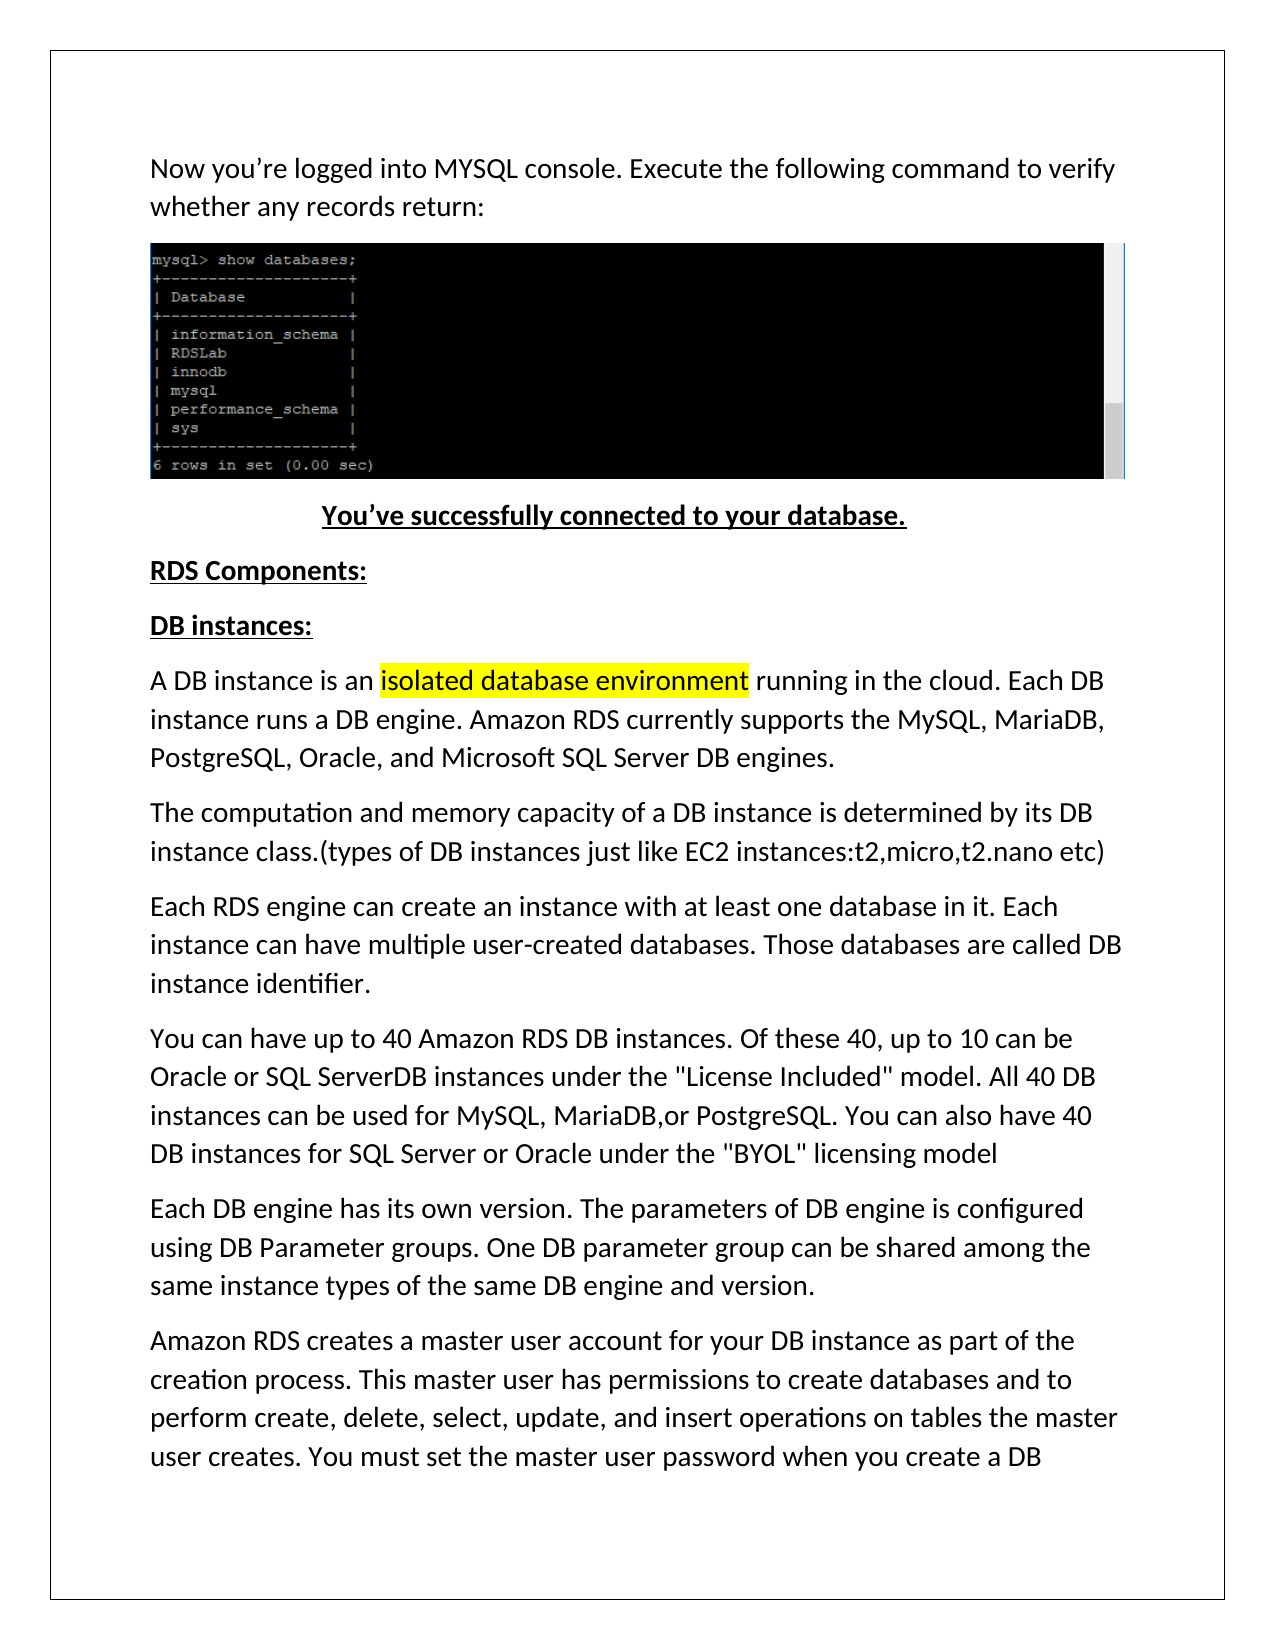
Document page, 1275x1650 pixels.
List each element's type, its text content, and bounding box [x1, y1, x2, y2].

text DB instances: [150, 607, 1125, 643]
text Each RDS engine can create an instance with at least one database in it. Each instance can have multiple user-created databases. Those databases are called DB instance identifier. [150, 888, 1125, 1000]
text Each DB engine has its own version. The parameters of DB engine is configured using DB Parameter groups. One DB parameter group can be shared among the same instance types of the same DB engine and version. [150, 1190, 1125, 1303]
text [150, 1322, 1125, 1473]
text RDS Components: [150, 552, 1125, 588]
text You can have up to 40 Amazon RDS DB instances. Of these 40, up to 10 can be Oracle or SQL ServerDB instances under the "License Included" model. All 40 DB instances can be used for MySQL, MariaDB,or PostgreSQL. You can also have 40 DB instances for SQL Server or Oracle under the "BYOL" licensing model [150, 1020, 1125, 1171]
picture [150, 243, 1125, 479]
text A DB instance is an isolated database environment running in the cloud. Each DB instance runs a DB engine. Amazon RDS currently supports the MySQL, MariaDB, PostgreSQL, Oracle, and Microsoft SQL Server DB engines. [150, 662, 1125, 775]
text You’ve successfully connected to your database. [150, 497, 1125, 533]
text The computation and memory capacity of a DB instance is determined by its DB instance class.(types of DB instances just like EC2 instances:t2,micro,t2.nano etc) [150, 794, 1125, 868]
text Now you’re logged into MYSQL console. Execute the following command to verify whether any records return: [150, 150, 1125, 224]
